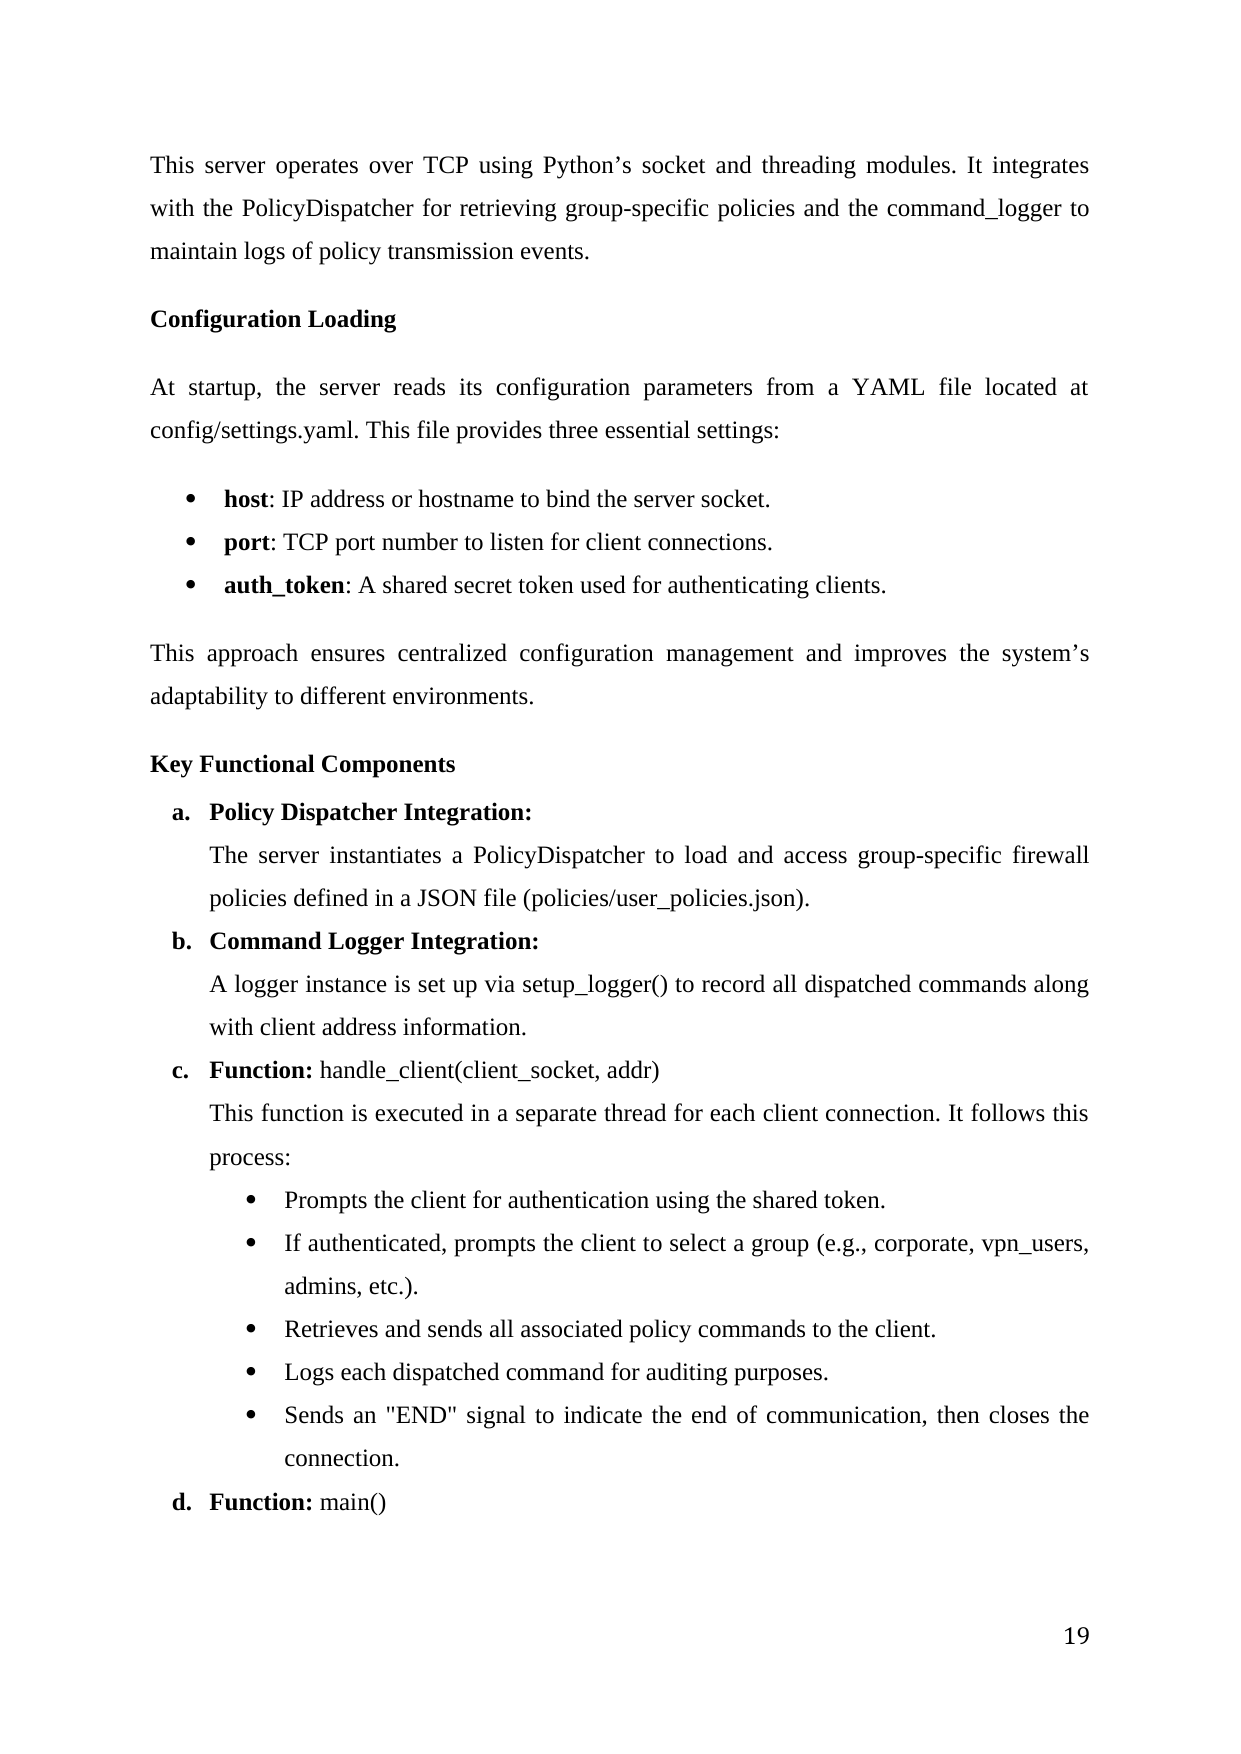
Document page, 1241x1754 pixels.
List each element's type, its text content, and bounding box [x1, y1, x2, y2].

list Policy Dispatcher Integration: [172, 797, 1090, 825]
list host: IP address or hostname to bind the server socket. [186, 484, 1090, 512]
list Prompts the client for authentication using the shared token. [247, 1185, 1090, 1213]
list If authenticated, prompts the client to select a group (e.g., corporate, vpn_users, admins, etc.). [247, 1228, 1090, 1300]
list The server instantiates a PolicyDispatcher to load and access group-specific firewall policies defined in a JSON file (policies/user_policies.json). [209, 840, 1090, 912]
list auth_token: A shared secret token used for authenticating clients. [186, 570, 1090, 599]
subtitle Key Functional Components [150, 749, 1090, 778]
list Function: handle_client(client_socket, addr) [172, 1055, 1090, 1084]
text At startup, the server reads its configuration parameters from a YAML file located at config/settings.yaml. This file provides three essential settings: [150, 372, 1090, 444]
text This server operates over TCP using Python’s socket and threading modules. It integrates with the PolicyDispatcher for retrieving group-specific policies and the command_logger to maintain logs of policy transmission events. [150, 150, 1090, 265]
list This function is executed in a separate thread for each client connection. It follows this process: [209, 1098, 1090, 1170]
text This approach ensures centralized configuration management and improves the system’s adaptability to different environments. [150, 638, 1090, 710]
list A logger instance is set up via setup_logger() to record all dispatched commands along with client address information. [209, 969, 1090, 1041]
list Command Logger Integration: [172, 926, 1090, 955]
list Retrieves and sends all associated policy commands to the client. [247, 1314, 1090, 1343]
list Sends an "END" signal to indicate the end of communication, then closes the connection. [247, 1400, 1090, 1472]
subtitle Configuration Loading [150, 304, 1090, 333]
list Logs each dispatched command for auditing purposes. [247, 1357, 1090, 1386]
list Function: main() [172, 1487, 1090, 1515]
list port: TCP port number to listen for client connections. [186, 527, 1090, 556]
